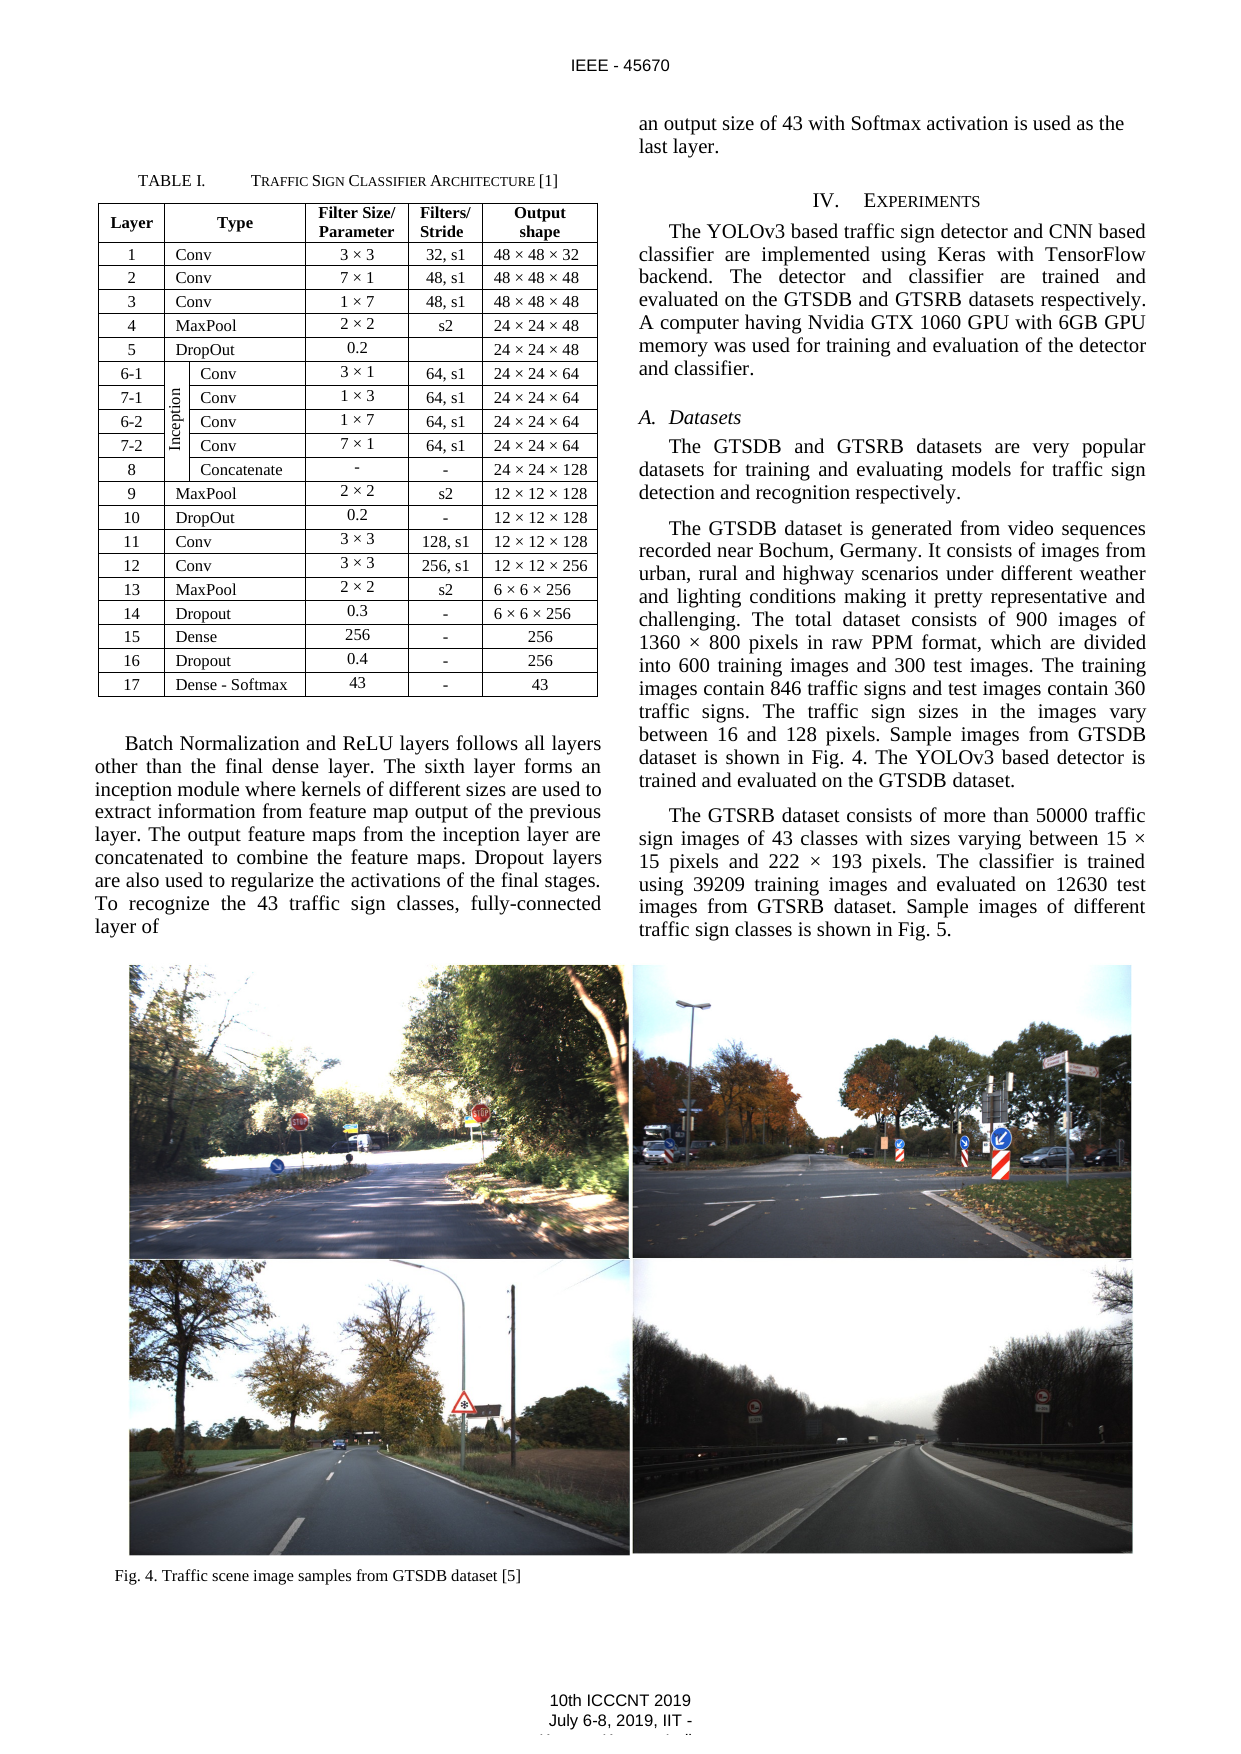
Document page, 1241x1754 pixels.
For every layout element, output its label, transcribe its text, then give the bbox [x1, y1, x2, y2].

table_cell Concatenate [190, 458, 305, 481]
table_cell 12 × 12 × 128 [483, 506, 597, 528]
table_cell 16 [99, 649, 164, 672]
table_cell Conv [165, 243, 305, 265]
table_cell 15 [99, 625, 164, 648]
table_cell 2 [99, 266, 164, 289]
table_cell Dropout [165, 601, 305, 624]
table_cell 8 [99, 458, 164, 481]
table_cell MaxPool [165, 314, 305, 337]
table_cell 256 [483, 625, 597, 648]
table_cell [409, 338, 482, 361]
text The GTSDB dataset is generated from video sequences recorded near Bochum, Germany. It consists of images from urban, rural and highway scenarios under different weather and lighting conditions making it pretty representative and challenging. The total dataset consists of 900 images of 1360 × 800 pixels in raw PPM format, which are divided into 600 training images and 300 test images. The training images contain 846 traffic signs and test images contain 360 traffic signs. The traffic sign sizes in the images vary between 16 and 128 pixels. Sample images from GTSDB dataset is shown in Fig. 4. The YOLOv3 based detector is trained and evaluated on the GTSDB dataset. [638, 517, 1146, 792]
table_cell 0.2 [306, 506, 408, 528]
table_cell Dropout [165, 649, 305, 672]
table_cell - [409, 673, 482, 696]
table_cell Conv [190, 410, 305, 433]
table_cell 1 × 7 [306, 410, 408, 433]
table_cell Conv [165, 530, 305, 552]
table_cell 48 × 48 × 48 [483, 290, 597, 313]
text The GTSRB dataset consists of more than 50000 traffic sign images of 43 classes with sizes varying between 15 × 15 pixels and 222 × 193 pixels. The classifier is trained using 39209 training images and evaluated on 12630 test images from GTSRB dataset. Sample images of different traffic sign classes is shown in Fig. 5. [638, 804, 1146, 941]
table_cell - [409, 458, 482, 481]
table_cell s2 [409, 314, 482, 337]
text The GTSDB and GTSRB datasets are very popular datasets for training and evaluating models for traffic sign detection and recognition respectively. [638, 436, 1146, 504]
table_cell 4 [99, 314, 164, 337]
table_cell 24 × 24 × 48 [483, 338, 597, 361]
text an output size of 43 with Softmax activation is used as the last layer. [638, 112, 1157, 158]
table_cell 24 × 24 × 64 [483, 386, 597, 409]
text TABLE I. TRAFFIC SIGN CLASSIFIER ARCHITECTURE [1] [138, 171, 606, 190]
table_cell 43 [483, 673, 597, 696]
table_cell 11 [99, 530, 164, 552]
table_cell Conv [190, 362, 305, 385]
table_cell MaxPool [165, 482, 305, 505]
table_cell 6 × 6 × 256 [483, 578, 597, 600]
table_cell 32, s1 [409, 243, 482, 265]
table_cell Conv [190, 434, 305, 457]
table_cell 5 [99, 338, 164, 361]
table_cell Inception [165, 362, 189, 481]
table_cell 12 × 12 × 128 [483, 482, 597, 505]
table_cell 13 [99, 578, 164, 600]
table_cell Conv [165, 266, 305, 289]
table_cell 9 [99, 482, 164, 505]
table_cell - [409, 649, 482, 672]
picture [128, 963, 1135, 1556]
table_cell Conv [190, 386, 305, 409]
table_cell - [409, 506, 482, 528]
table_header Output shape [483, 204, 597, 241]
table_cell 10 [99, 506, 164, 528]
table_cell 12 × 12 × 128 [483, 530, 597, 552]
table_cell 48 × 48 × 32 [483, 243, 597, 265]
table_cell 24 × 24 × 64 [483, 434, 597, 457]
table_cell 1 × 7 [306, 290, 408, 313]
table_header Filters/ Stride [409, 204, 482, 241]
table_cell Dense [165, 625, 305, 648]
table_cell 3 × 1 [306, 362, 408, 385]
table_cell 2 × 2 [306, 578, 408, 600]
table_cell - [306, 458, 408, 481]
table_cell 12 × 12 × 256 [483, 554, 597, 576]
list Datasets [638, 405, 1157, 429]
table_cell 24 × 24 × 48 [483, 314, 597, 337]
table_cell 256 [306, 625, 408, 648]
table_cell 3 × 3 [306, 243, 408, 265]
table_cell 0.4 [306, 649, 408, 672]
table_cell 14 [99, 601, 164, 624]
table_cell 3 × 3 [306, 530, 408, 552]
text Batch Normalization and ReLU layers follows all layers other than the final dense layer. The sixth layer forms an inception module where kernels of different sizes are used to extract information from feature map output of the previous layer. The output feature maps from the inception layer are concatenated to combine the feature maps. Dropout layers are also used to regularize the activations of the final stages. To recognize the 43 traffic sign classes, fully-connected layer of [94, 732, 602, 938]
table_cell 1 × 3 [306, 386, 408, 409]
table_cell 24 × 24 × 64 [483, 410, 597, 433]
table_cell 24 × 24 × 128 [483, 458, 597, 481]
table_cell 7-2 [99, 434, 164, 457]
list EXPERIMENTS [812, 187, 1157, 212]
table_cell 7-1 [99, 386, 164, 409]
picture [114, 1565, 1132, 1621]
table_cell 17 [99, 673, 164, 696]
table_header Filter Size/ Parameter [306, 204, 408, 241]
table_cell 48, s1 [409, 290, 482, 313]
table_cell 2 × 2 [306, 314, 408, 337]
table_cell 43 [306, 673, 408, 696]
table_cell 12 [99, 554, 164, 576]
table_cell 3 × 3 [306, 554, 408, 576]
table_cell 64, s1 [409, 434, 482, 457]
table_cell 64, s1 [409, 362, 482, 385]
table_cell 6-1 [99, 362, 164, 385]
text The YOLOv3 based traffic sign detector and CNN based classifier are implemented using Keras with TensorFlow backend. The detector and classifier are trained and evaluated on the GTSDB and GTSRB datasets respectively. A computer having Nvidia GTX 1060 GPU with 6GB GPU memory was used for training and evaluation of the detector and classifier. [638, 220, 1146, 380]
table_cell 128, s1 [409, 530, 482, 552]
table_cell Conv [165, 290, 305, 313]
table_cell 0.3 [306, 601, 408, 624]
table_cell DropOut [165, 506, 305, 528]
table_cell Conv [165, 554, 305, 576]
table_cell 256, s1 [409, 554, 482, 576]
table_cell 7 × 1 [306, 434, 408, 457]
table_cell DropOut [165, 338, 305, 361]
table_cell Dense - Softmax [165, 673, 305, 696]
table_cell 3 [99, 290, 164, 313]
table_header Layer [99, 204, 164, 241]
table_cell 6-2 [99, 410, 164, 433]
table_cell 64, s1 [409, 386, 482, 409]
table_cell 6 × 6 × 256 [483, 601, 597, 624]
table_cell 1 [99, 243, 164, 265]
table_cell 64, s1 [409, 410, 482, 433]
table_header Type [165, 204, 305, 241]
table_cell - [409, 625, 482, 648]
table_cell 7 × 1 [306, 266, 408, 289]
table_cell - [409, 601, 482, 624]
table_cell 48, s1 [409, 266, 482, 289]
table_cell MaxPool [165, 578, 305, 600]
table_cell 0.2 [306, 338, 408, 361]
table_cell 2 × 2 [306, 482, 408, 505]
table_cell s2 [409, 482, 482, 505]
table_cell 24 × 24 × 64 [483, 362, 597, 385]
table_cell 48 × 48 × 48 [483, 266, 597, 289]
table_cell s2 [409, 578, 482, 600]
table_cell 256 [483, 649, 597, 672]
